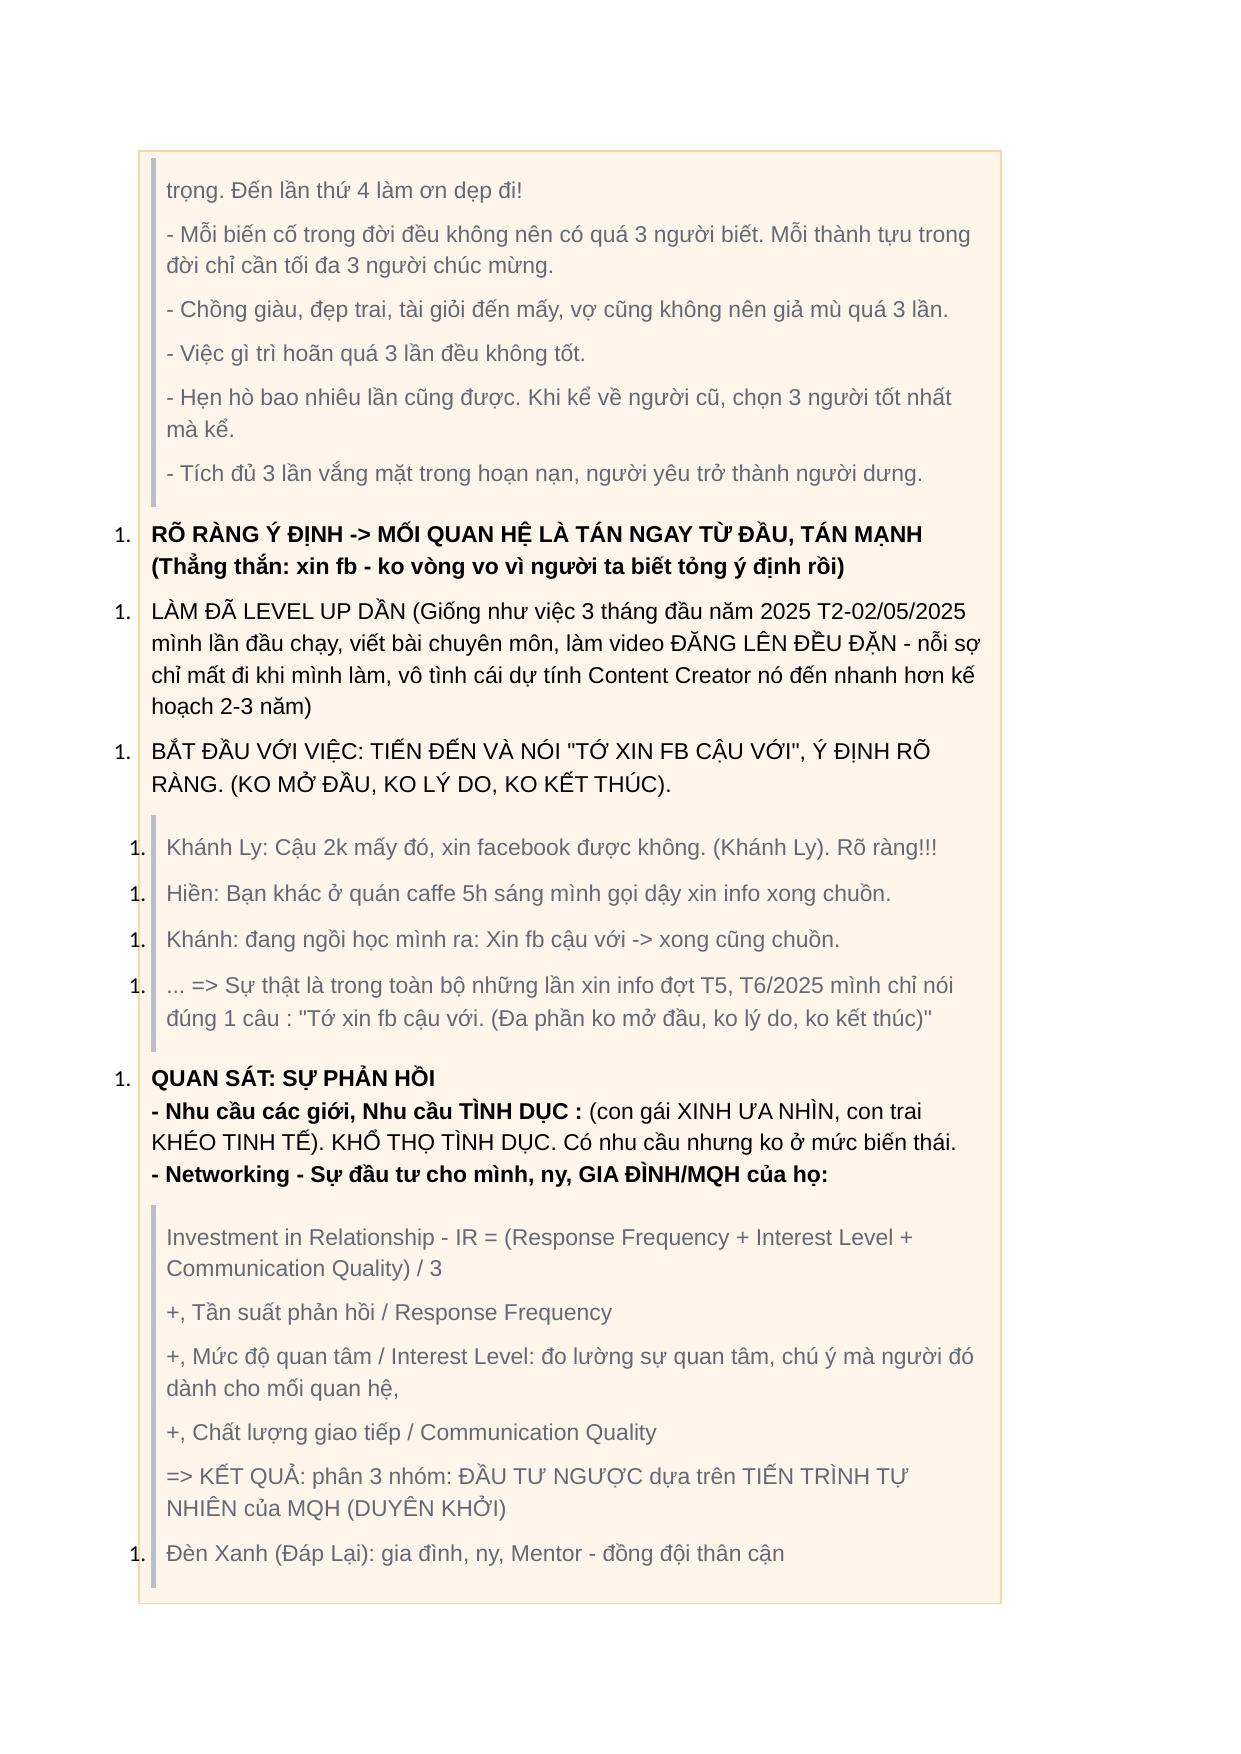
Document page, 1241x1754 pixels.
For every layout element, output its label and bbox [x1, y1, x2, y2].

table_header [140, 152, 1000, 1602]
